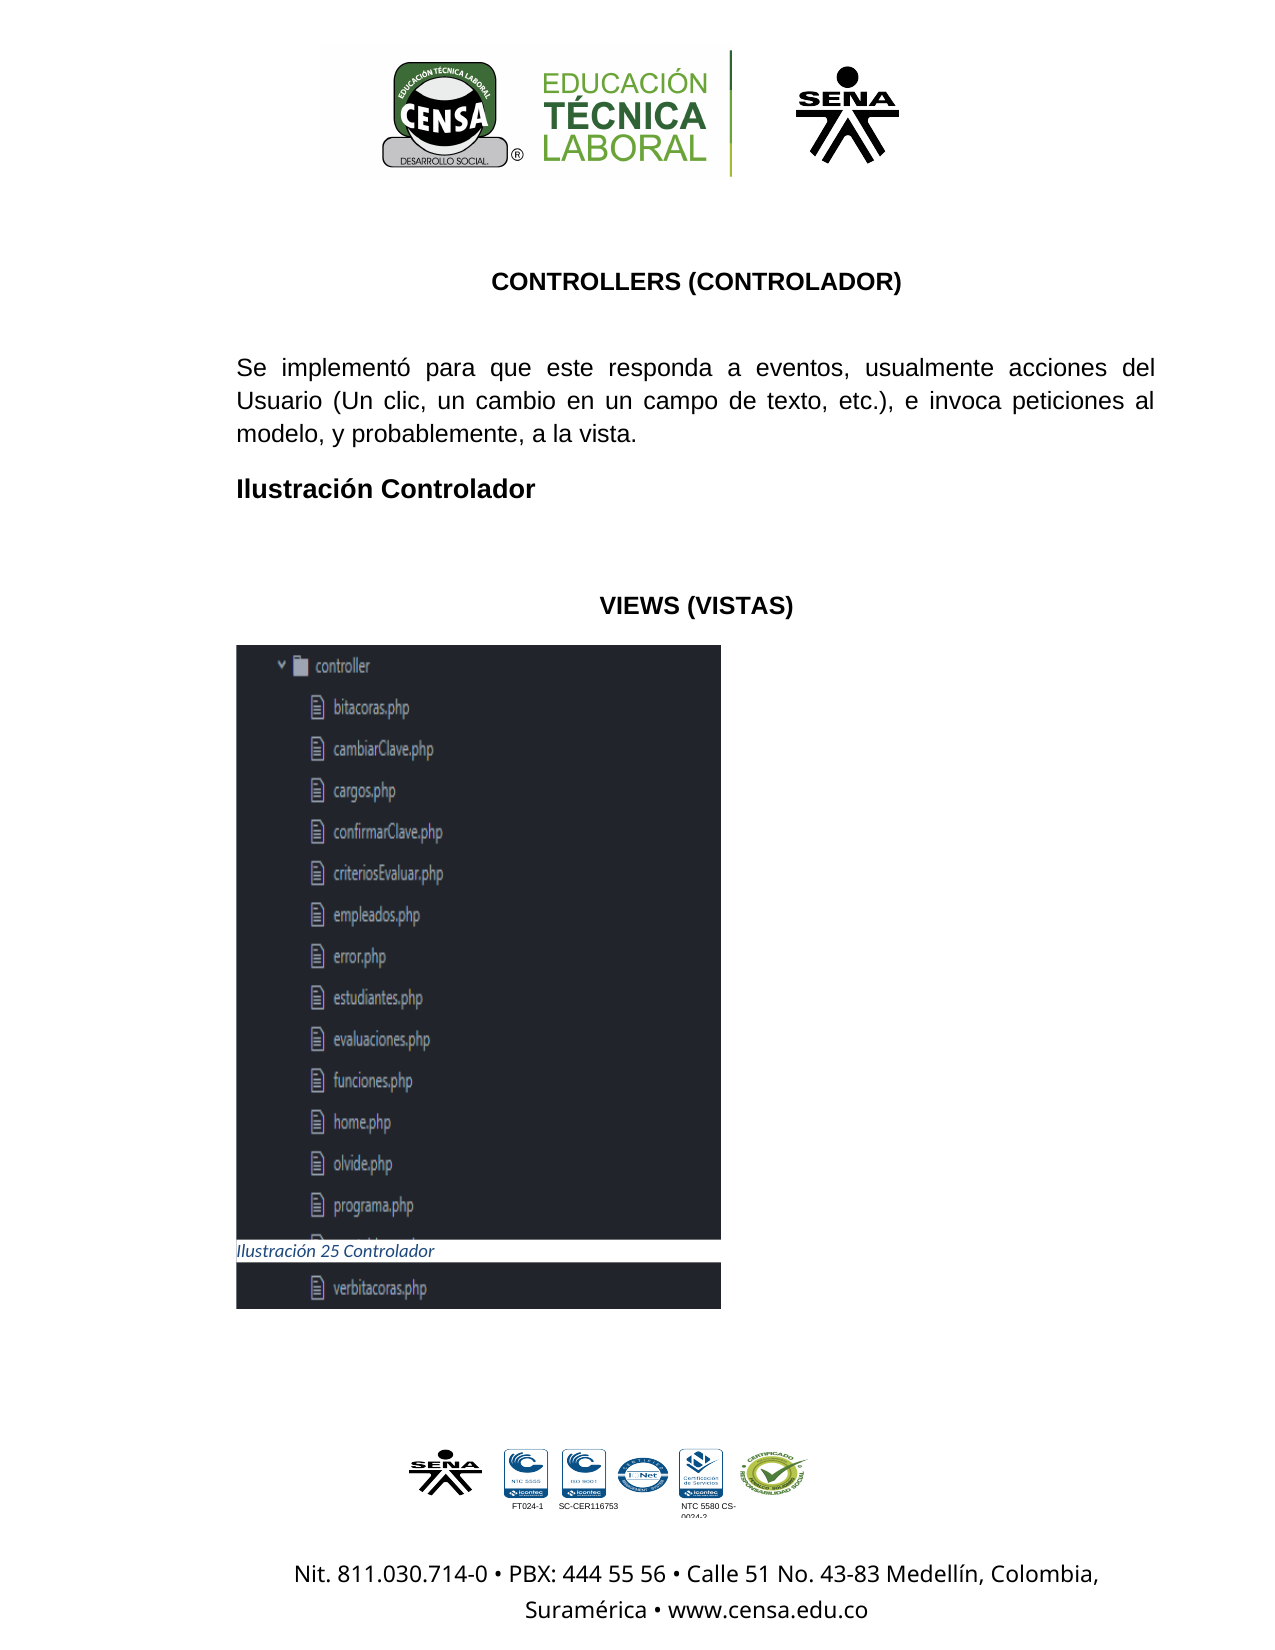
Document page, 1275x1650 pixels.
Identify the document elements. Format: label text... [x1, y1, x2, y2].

picture [236, 645, 721, 1239]
subtitle VIEWS (VISTAS) [236, 591, 1157, 620]
picture [732, 1446, 815, 1501]
picture [320, 42, 733, 180]
picture [556, 1446, 612, 1501]
picture [236, 1263, 721, 1309]
text Se implementó para que este responda a eventos, usualmente acciones del Usuario (Un clic, un cambio en un campo de texto, etc.), e invoca peticiones al modelo, y probablemente, a la vista. [236, 353, 1157, 448]
picture [615, 1454, 671, 1494]
subtitle CONTROLLERS (CONTROLADOR) [236, 266, 1157, 295]
picture [498, 1446, 554, 1501]
picture [673, 1446, 729, 1501]
picture [404, 1446, 487, 1499]
picture [789, 59, 906, 171]
